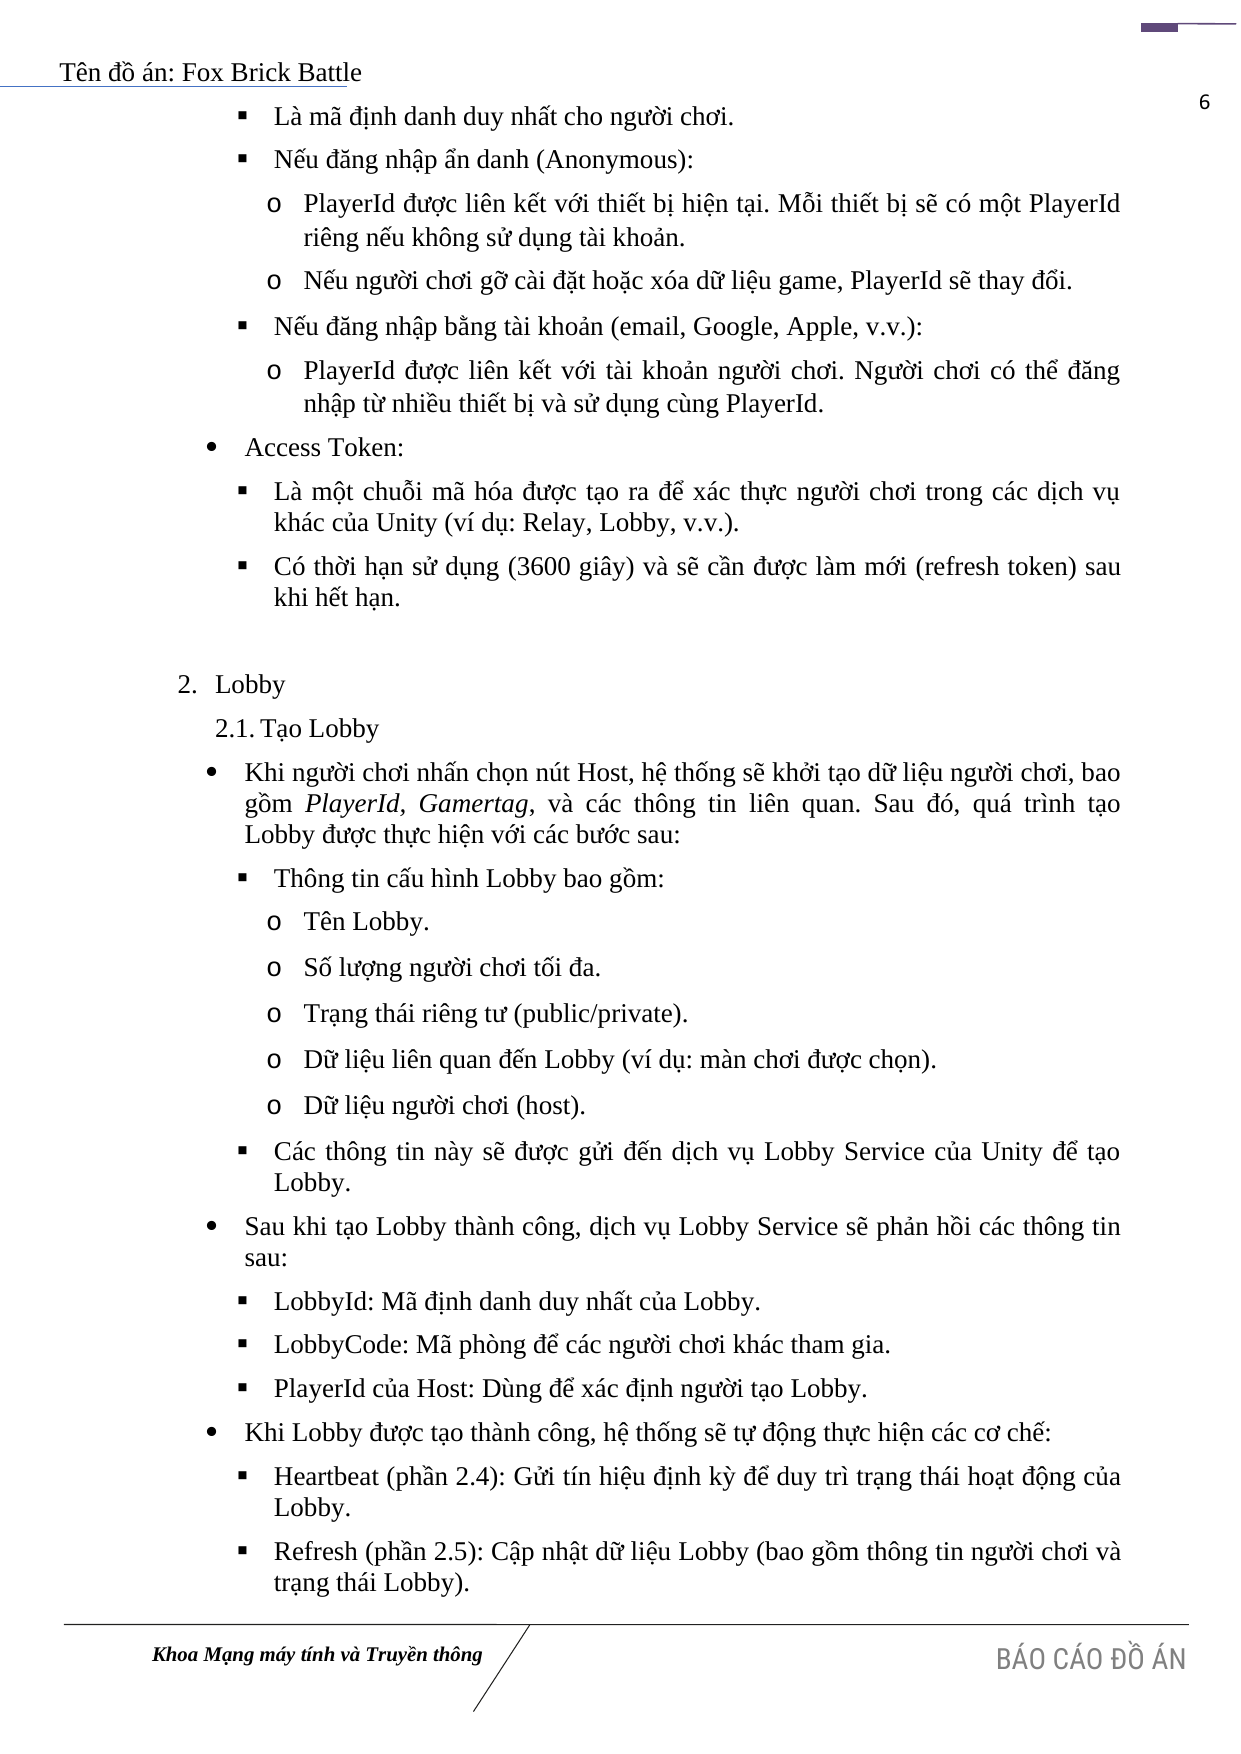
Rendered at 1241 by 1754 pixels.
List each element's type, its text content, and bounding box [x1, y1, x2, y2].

list Số lượng người chơi tối đa. [266, 951, 1122, 985]
list Có thời hạn sử dụng (3600 giây) và sẽ cần được làm mới (refresh token) sau khi hết hạn. [236, 550, 1122, 612]
list Refresh (phần 2.5): Cập nhật dữ liệu Lobby (bao gồm thông tin người chơi và trạng thái Lobby). [236, 1535, 1122, 1597]
list LobbyCode: Mã phòng để các người chơi khác tham gia. [236, 1329, 1122, 1360]
list Dữ liệu liên quan đến Lobby (ví dụ: màn chơi được chọn). [266, 1043, 1122, 1077]
list Tạo Lobby [215, 712, 1122, 743]
list Khi Lobby được tạo thành công, hệ thống sẽ tự động thực hiện các cơ chế: [207, 1416, 1122, 1447]
list Thông tin cấu hình Lobby bao gồm: [236, 862, 1122, 893]
list PlayerId của Host: Dùng để xác định người tạo Lobby. [236, 1372, 1122, 1404]
list Nếu đăng nhập ẩn danh (Anonymous): [236, 143, 1122, 175]
list Lobby [177, 668, 1122, 699]
list Heartbeat (phần 2.4): Gửi tín hiệu định kỳ để duy trì trạng thái hoạt động của Lobby. [236, 1460, 1122, 1522]
list PlayerId được liên kết với tài khoản người chơi. Người chơi có thể đăng nhập từ nhiều thiết bị và sử dụng cùng PlayerId. [266, 354, 1122, 419]
list Dữ liệu người chơi (host). [266, 1089, 1122, 1123]
list Sau khi tạo Lobby thành công, dịch vụ Lobby Service sẽ phản hồi các thông tin sau: [207, 1210, 1122, 1272]
list Là mã định danh duy nhất cho người chơi. [236, 100, 1122, 131]
list Access Token: [207, 431, 1122, 462]
list Nếu người chơi gỡ cài đặt hoặc xóa dữ liệu game, PlayerId sẽ thay đổi. [266, 264, 1122, 298]
list Nếu đăng nhập bằng tài khoản (email, Google, Apple, v.v.): [236, 310, 1122, 342]
list Tên Lobby. [266, 905, 1122, 939]
list Trạng thái riêng tư (public/private). [266, 997, 1122, 1031]
list Khi người chơi nhấn chọn nút Host, hệ thống sẽ khởi tạo dữ liệu người chơi, bao gồm PlayerId, Gamertag, và các thông tin liên quan. Sau đó, quá trình tạo Lobby được thực hiện với các bước sau: [207, 756, 1122, 849]
list Là một chuỗi mã hóa được tạo ra để xác thực người chơi trong các dịch vụ khác của Unity (ví dụ: Relay, Lobby, v.v.). [236, 475, 1122, 537]
list Các thông tin này sẽ được gửi đến dịch vụ Lobby Service của Unity để tạo Lobby. [236, 1135, 1122, 1197]
list PlayerId được liên kết với thiết bị hiện tại. Mỗi thiết bị sẽ có một PlayerId riêng nếu không sử dụng tài khoản. [266, 187, 1122, 252]
list LobbyId: Mã định danh duy nhất của Lobby. [236, 1285, 1122, 1316]
